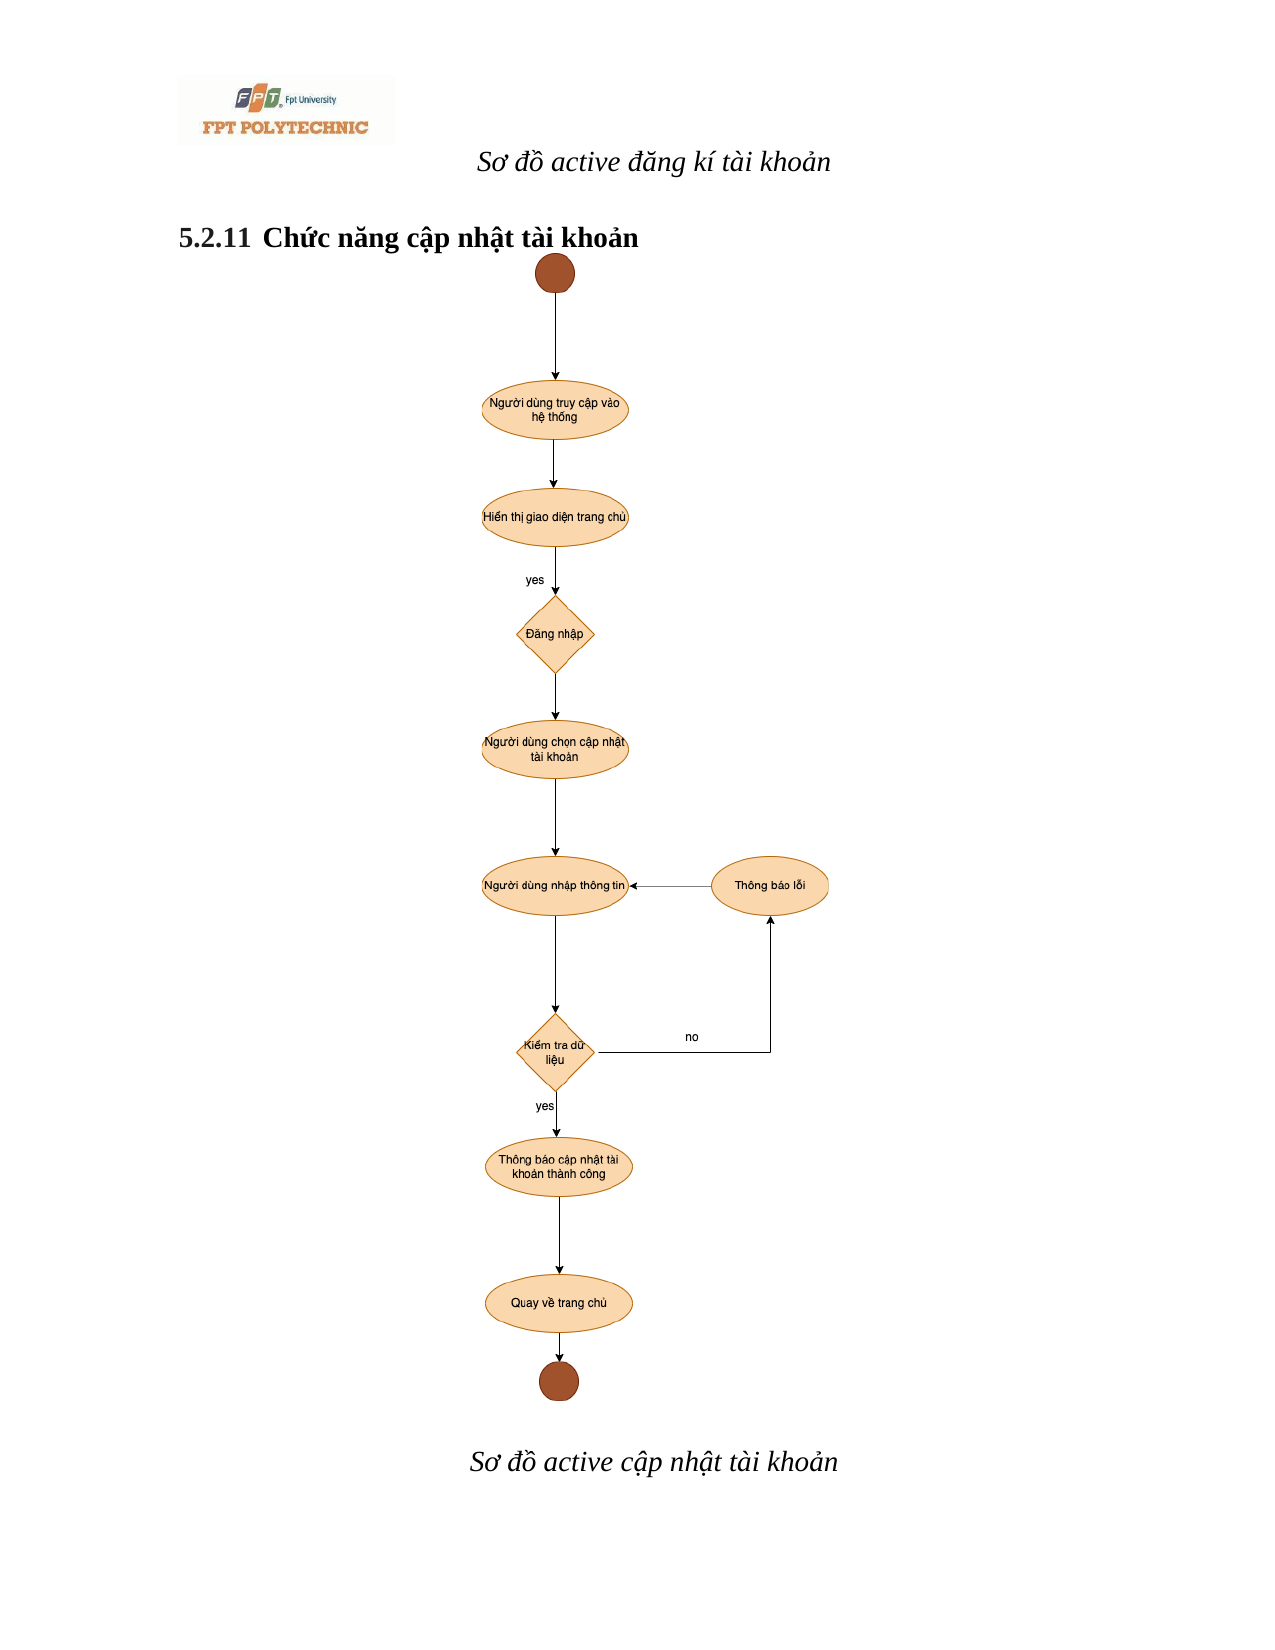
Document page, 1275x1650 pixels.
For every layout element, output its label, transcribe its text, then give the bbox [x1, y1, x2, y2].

picture [481, 253, 829, 1401]
picture [177, 75, 395, 144]
text Sơ đồ active cập nhật tài khoản [112, 1444, 1198, 1477]
subtitle Chức năng cập nhật tài khoản [178, 220, 1198, 253]
text Sơ đồ active đăng kí tài khoản [112, 144, 1198, 177]
